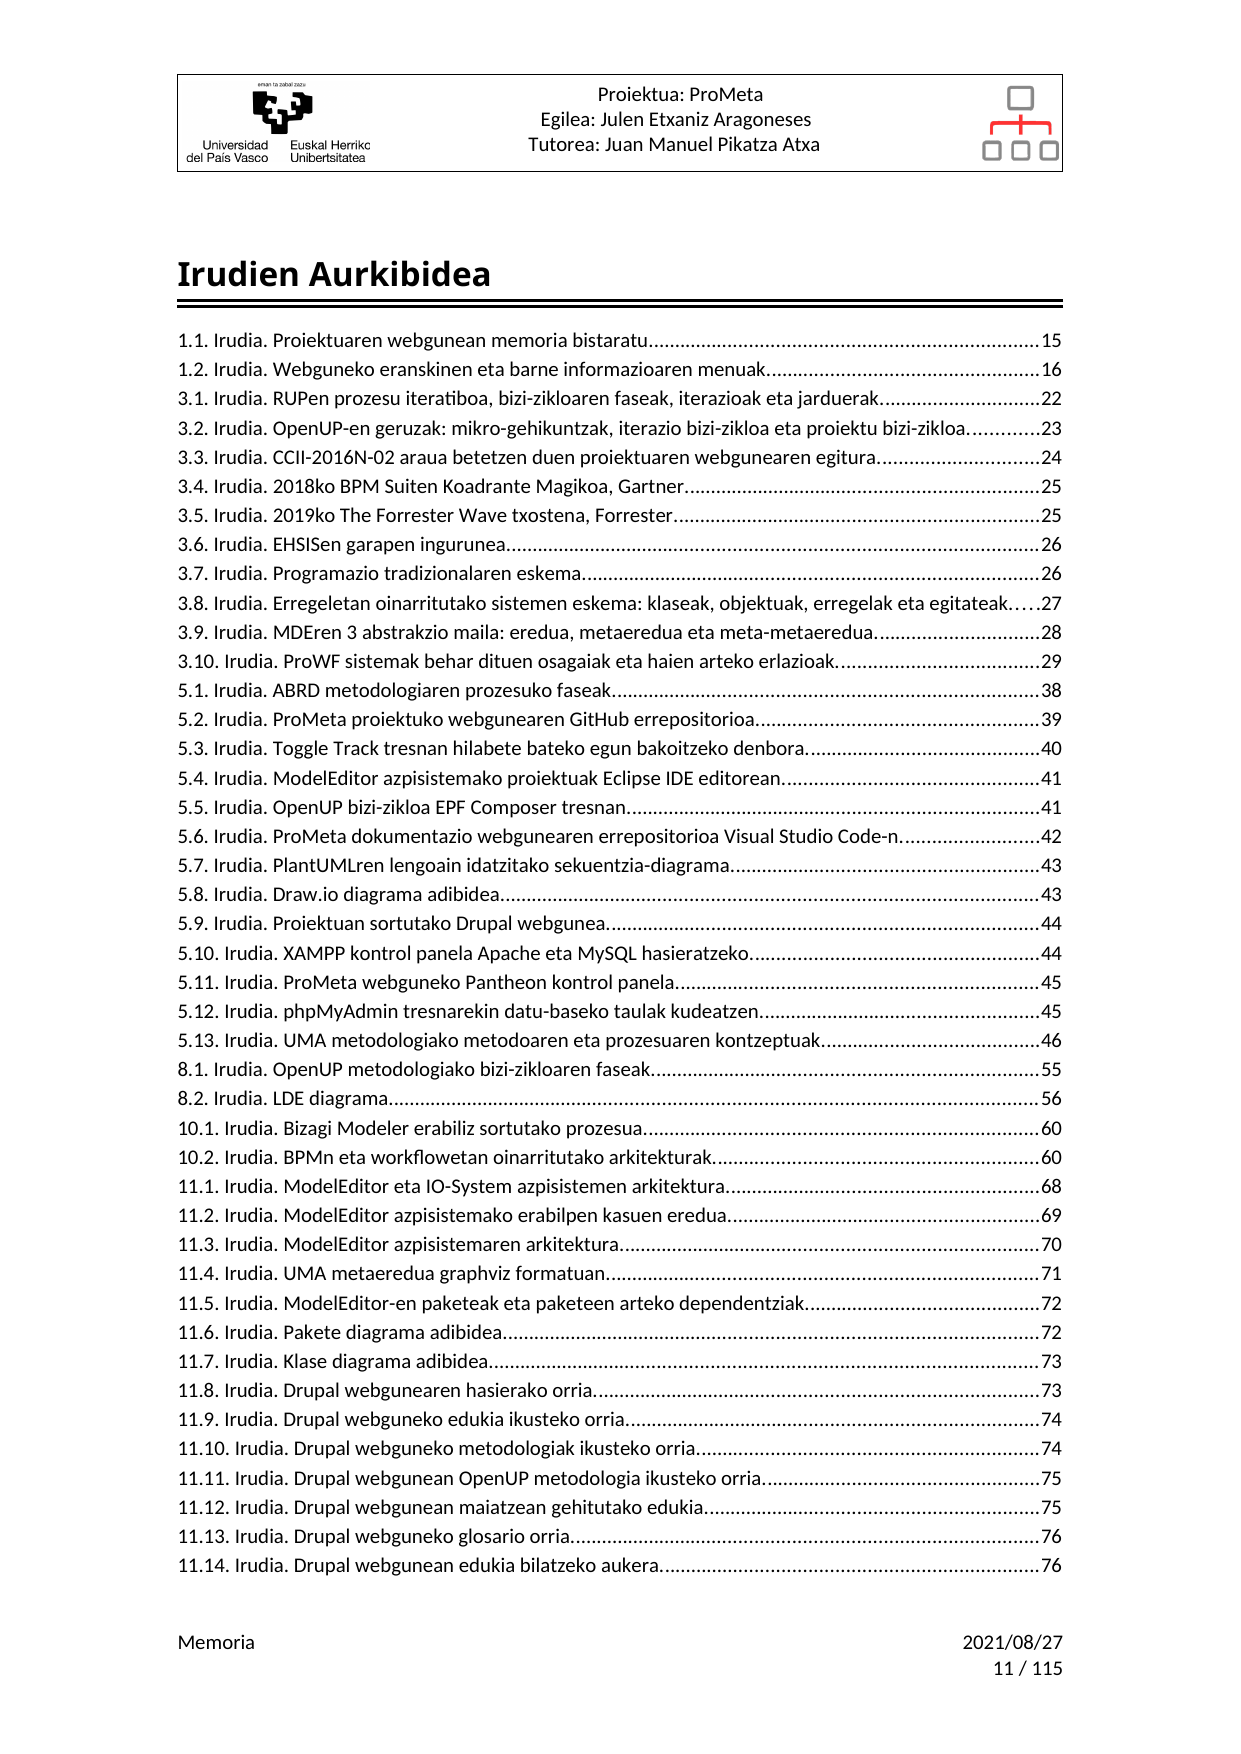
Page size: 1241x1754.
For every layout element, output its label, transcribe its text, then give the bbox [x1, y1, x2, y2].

text 5.9. Irudia. Proiektuan sortutako Drupal webgunea. 44 [177, 911, 1063, 936]
subtitle Irudien Aurkibidea [177, 251, 1063, 299]
text 5.4. Irudia. ModelEditor azpisistemako proiektuak Eclipse IDE editorean. 41 [177, 765, 1063, 790]
text 11.9. Irudia. Drupal webguneko edukia ikusteko orria. 74 [177, 1406, 1063, 1432]
text 3.7. Irudia. Programazio tradizionalaren eskema. 26 [177, 561, 1063, 586]
text 5.13. Irudia. UMA metodologiako metodoaren eta prozesuaren kontzeptuak. 46 [177, 1027, 1063, 1053]
text 5.6. Irudia. ProMeta dokumentazio webgunearen errepositorioa Visual Studio Code-n. 42 [177, 823, 1063, 848]
text 11.11. Irudia. Drupal webgunean OpenUP metodologia ikusteko orria. 75 [177, 1465, 1063, 1490]
text 11.12. Irudia. Drupal webgunean maiatzean gehitutako edukia. 75 [177, 1494, 1063, 1519]
text 8.1. Irudia. OpenUP metodologiako bizi-zikloaren faseak. 55 [177, 1056, 1063, 1082]
text 5.7. Irudia. PlantUMLren lengoain idatzitako sekuentzia-diagrama. 43 [177, 852, 1063, 878]
text 11.2. Irudia. ModelEditor azpisistemako erabilpen kasuen eredua. 69 [177, 1202, 1063, 1228]
text 5.1. Irudia. ABRD metodologiaren prozesuko faseak. 38 [177, 677, 1063, 703]
text 11.7. Irudia. Klase diagrama adibidea. 73 [177, 1348, 1063, 1373]
picture [182, 81, 370, 162]
text 5.5. Irudia. OpenUP bizi-zikloa EPF Composer tresnan. 41 [177, 794, 1063, 819]
text 11.5. Irudia. ModelEditor-en paketeak eta paketeen arteko dependentziak. 72 [177, 1290, 1063, 1315]
text 5.2. Irudia. ProMeta proiektuko webgunearen GitHub errepositorioa. 39 [177, 706, 1063, 732]
text 5.3. Irudia. Toggle Track tresnan hilabete bateko egun bakoitzeko denbora. 40 [177, 736, 1063, 761]
text 5.11. Irudia. ProMeta webguneko Pantheon kontrol panela. 45 [177, 969, 1063, 994]
picture [978, 80, 1060, 162]
text 8.2. Irudia. LDE diagrama. 56 [177, 1086, 1063, 1111]
text 1.1. Irudia. Proiektuaren webgunean memoria bistaratu. 15 [177, 327, 1063, 353]
text 3.5. Irudia. 2019ko The Forrester Wave txostena, Forrester. 25 [177, 502, 1063, 528]
text 3.4. Irudia. 2018ko BPM Suiten Koadrante Magikoa, Gartner. 25 [177, 473, 1063, 498]
text 3.3. Irudia. CCII-2016N-02 araua betetzen duen proiektuaren webgunearen egitura. 24 [177, 444, 1063, 469]
text 5.10. Irudia. XAMPP kontrol panela Apache eta MySQL hasieratzeko. 44 [177, 940, 1063, 965]
text 3.10. Irudia. ProWF sistemak behar dituen osagaiak eta haien arteko erlazioak. 29 [177, 648, 1063, 673]
text 11.3. Irudia. ModelEditor azpisistemaren arkitektura. 70 [177, 1231, 1063, 1257]
text 11.14. Irudia. Drupal webgunean edukia bilatzeko aukera. 76 [177, 1552, 1063, 1578]
text 3.1. Irudia. RUPen prozesu iteratiboa, bizi-zikloaren faseak, iterazioak eta jarduerak. 22 [177, 386, 1063, 411]
text 11.8. Irudia. Drupal webgunearen hasierako orria. 73 [177, 1377, 1063, 1403]
text 10.1. Irudia. Bizagi Modeler erabiliz sortutako prozesua. 60 [177, 1115, 1063, 1140]
text 11.10. Irudia. Drupal webguneko metodologiak ikusteko orria. 74 [177, 1436, 1063, 1461]
text 3.9. Irudia. MDEren 3 abstrakzio maila: eredua, metaeredua eta meta-metaeredua. 28 [177, 619, 1063, 644]
text 3.6. Irudia. EHSISen garapen ingurunea. 26 [177, 531, 1063, 557]
text 5.12. Irudia. phpMyAdmin tresnarekin datu-baseko taulak kudeatzen. 45 [177, 998, 1063, 1023]
text 11.4. Irudia. UMA metaeredua graphviz formatuan. 71 [177, 1261, 1063, 1286]
text 3.8. Irudia. Erregeletan oinarritutako sistemen eskema: klaseak, objektuak, erregelak eta egitateak. 27 [177, 590, 1063, 615]
text 11.13. Irudia. Drupal webguneko glosario orria. 76 [177, 1523, 1063, 1548]
text 5.8. Irudia. Draw.io diagrama adibidea. 43 [177, 881, 1063, 907]
text 11.6. Irudia. Pakete diagrama adibidea. 72 [177, 1319, 1063, 1344]
text 1.2. Irudia. Webguneko eranskinen eta barne informazioaren menuak. 16 [177, 356, 1063, 382]
text 10.2. Irudia. BPMn eta workflowetan oinarritutako arkitekturak. 60 [177, 1144, 1063, 1169]
text 11.1. Irudia. ModelEditor eta IO-System azpisistemen arkitektura. 68 [177, 1173, 1063, 1198]
text 3.2. Irudia. OpenUP-en geruzak: mikro-gehikuntzak, iterazio bizi-zikloa eta proiektu bizi-zikloa. 23 [177, 415, 1063, 440]
